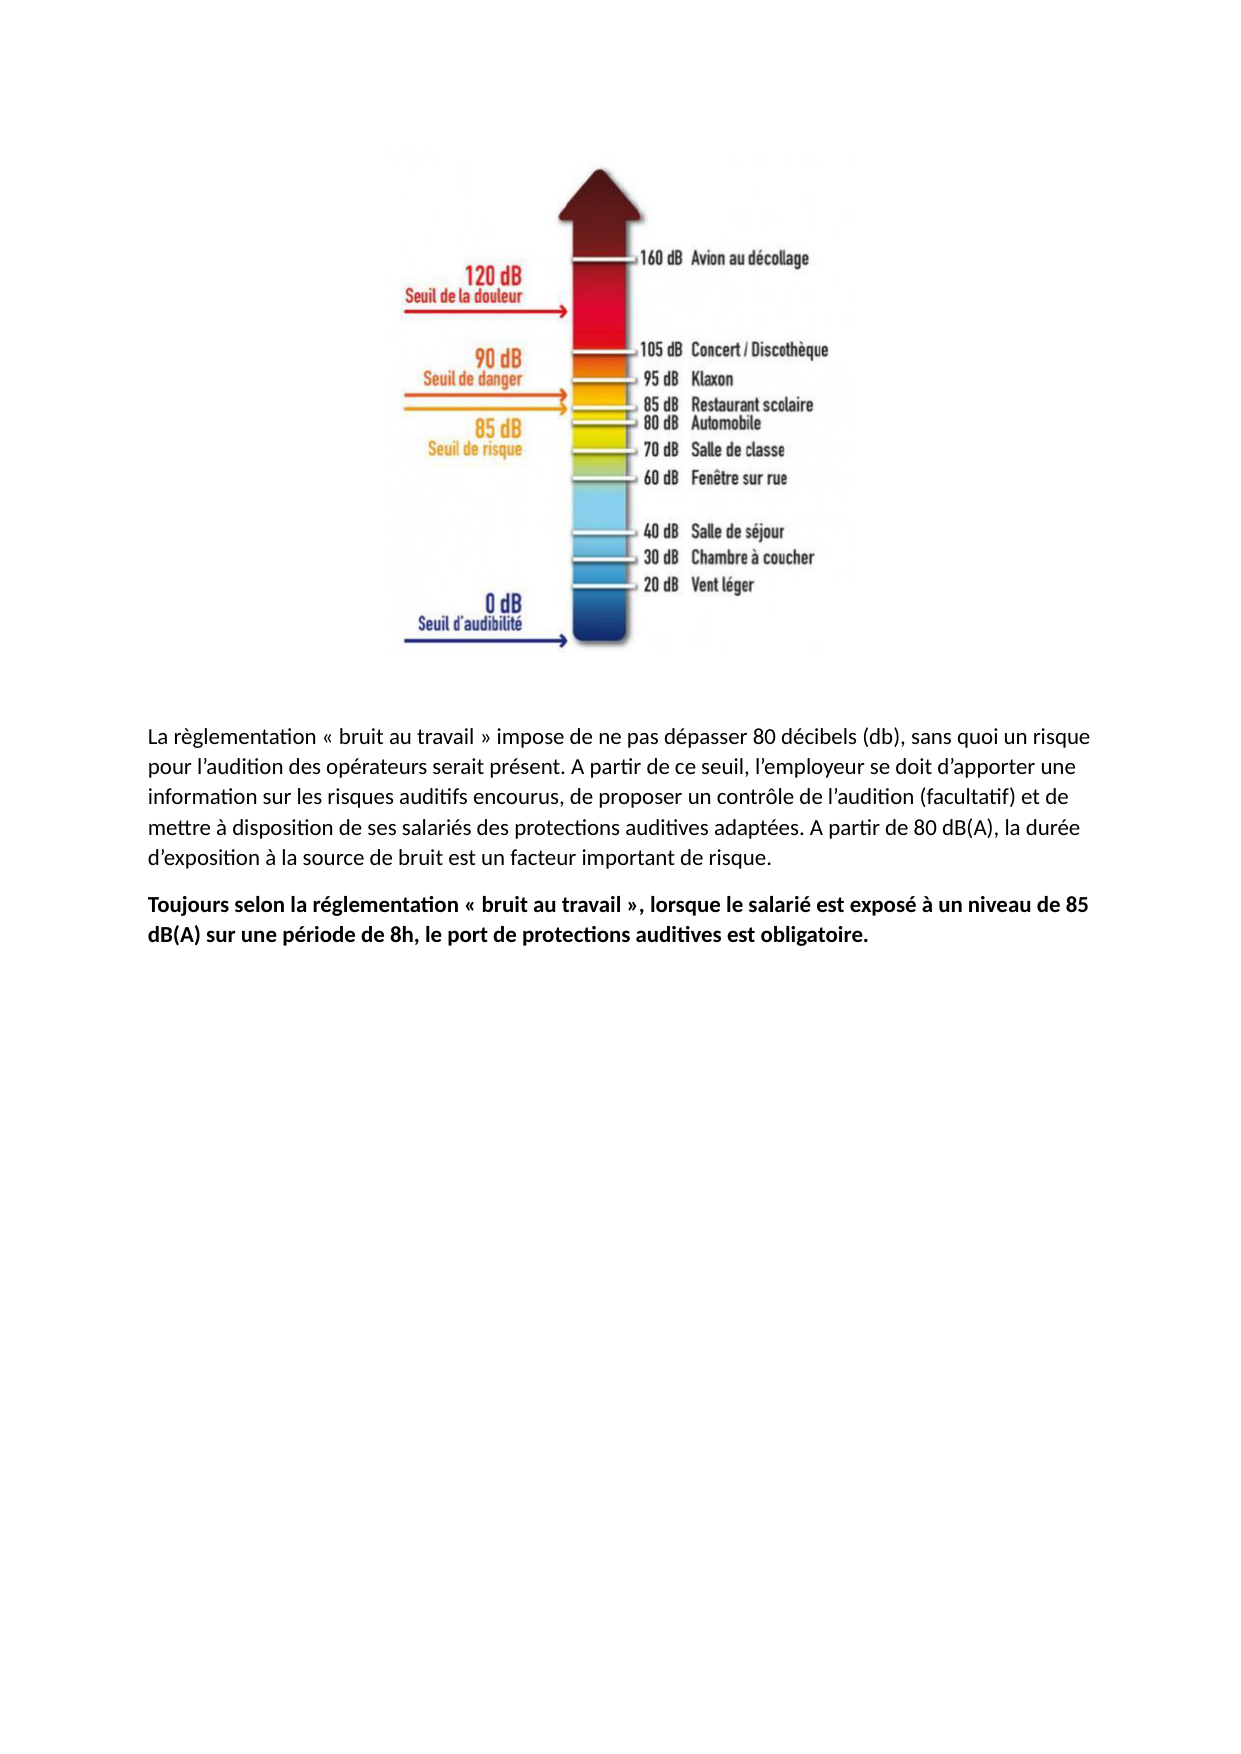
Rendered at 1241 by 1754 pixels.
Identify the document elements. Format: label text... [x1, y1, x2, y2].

picture [386, 147, 854, 657]
text Toujours selon la réglementation « bruit au travail », lorsque le salarié est exposé à un niveau de 85 dB(A) sur une période de 8h, le port de protections auditives est obligatoire. [148, 890, 1093, 948]
text La règlementation « bruit au travail » impose de ne pas dépasser 80 décibels (db), sans quoi un risque pour l’audition des opérateurs serait présent. A partir de ce seuil, l’employeur se doit d’apporter une information sur les risques auditifs encourus, de proposer un contrôle de l’audition (facultatif) et de mettre à disposition de ses salariés des protections auditives adaptées. A partir de 80 dB(A), la durée d’exposition à la source de bruit est un facteur important de risque. [148, 722, 1093, 871]
